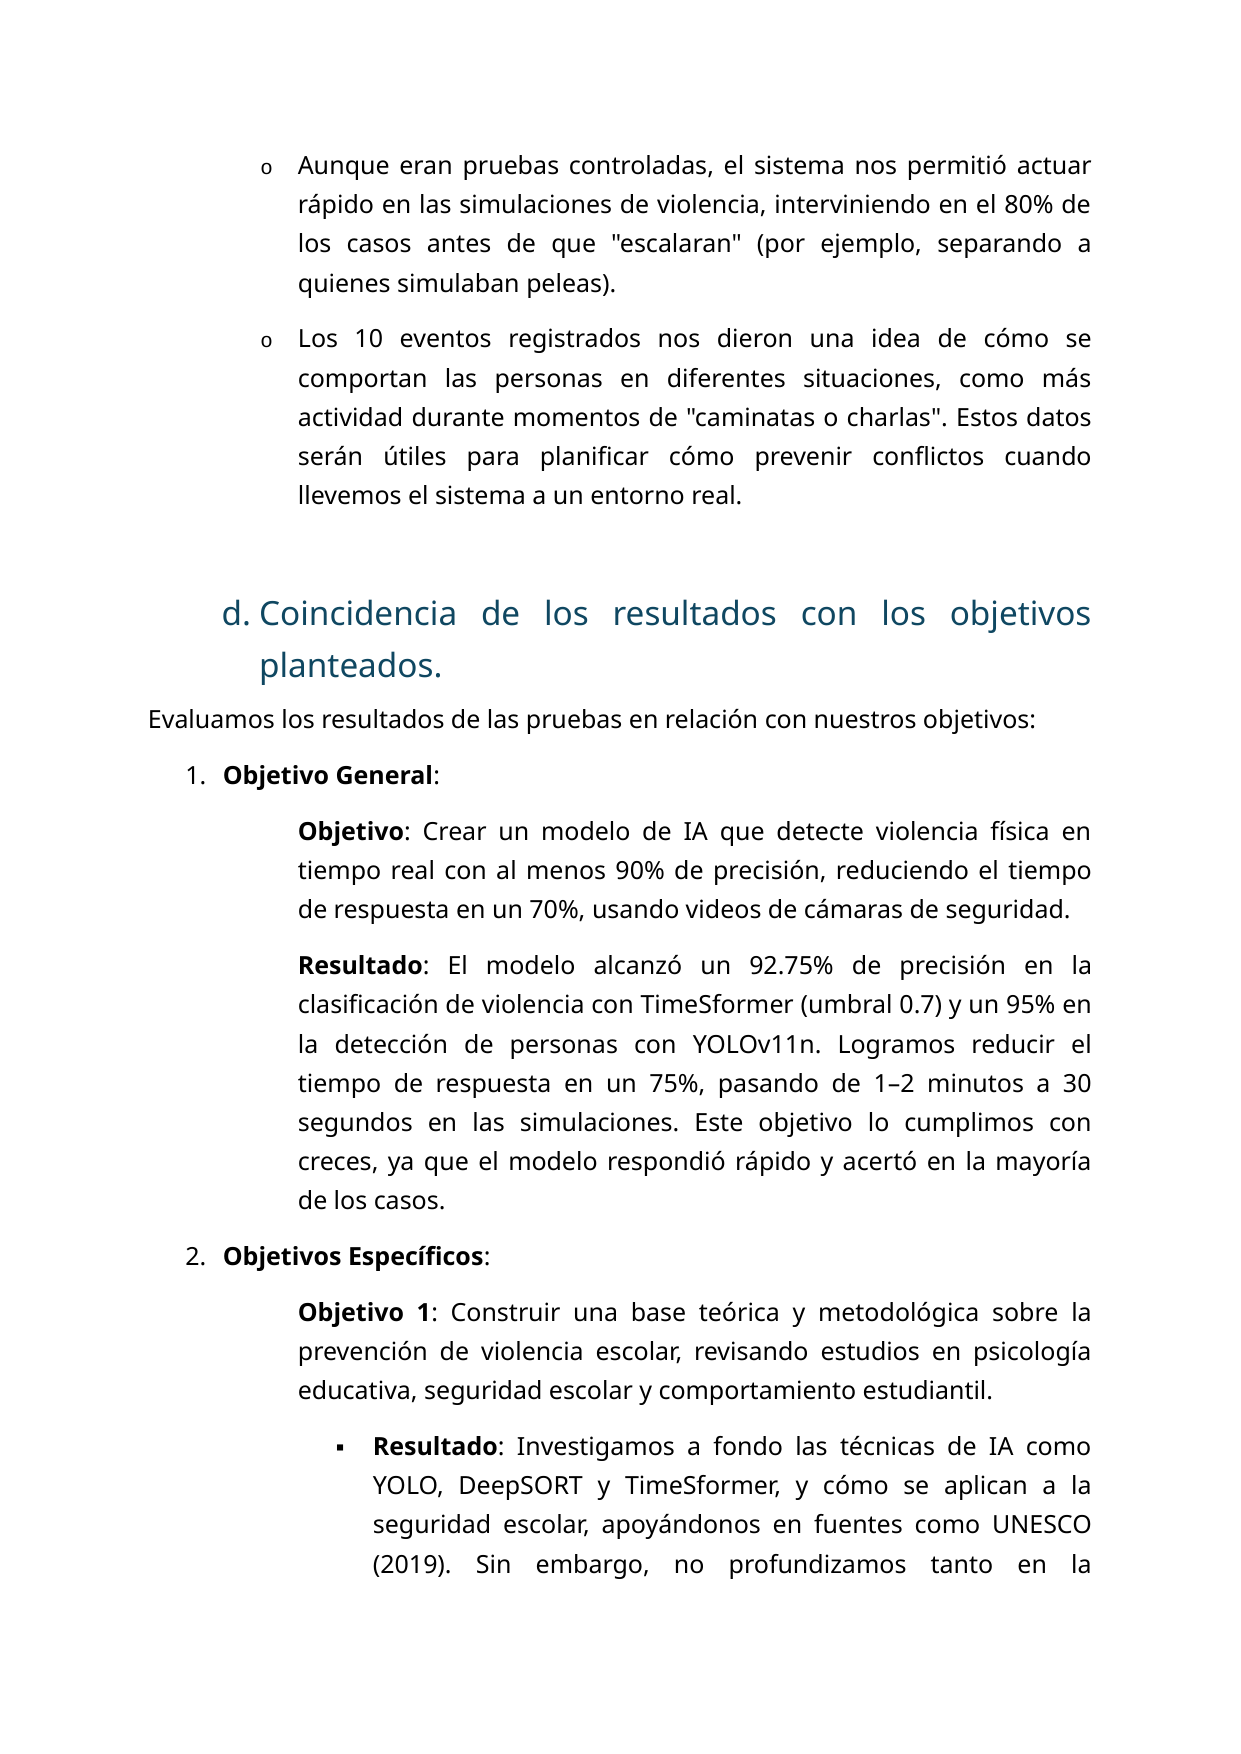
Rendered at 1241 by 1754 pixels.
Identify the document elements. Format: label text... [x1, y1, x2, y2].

text Resultado: El modelo alcanzó un 92.75% de precisión en la clasificación de violencia con TimeSformer (umbral 0.7) y un 95% en la detección de personas con YOLOv11n. Logramos reducir el tiempo de respuesta en un 75%, pasando de 1–2 minutos a 30 segundos en las simulaciones. Este objetivo lo cumplimos con creces, ya que el modelo respondió rápido y acertó en la mayoría de los casos. [298, 948, 1092, 1217]
text Evaluamos los resultados de las pruebas en relación con nuestros objetivos: [148, 702, 1092, 736]
list Objetivos Específicos: [185, 1239, 1092, 1273]
list Aunque eran pruebas controladas, el sistema nos permitió actuar rápido en las simulaciones de violencia, interviniendo en el 80% de los casos antes de que "escalaran" (por ejemplo, separando a quienes simulaban peleas). [260, 148, 1092, 299]
text Objetivo: Crear un modelo de IA que detecte violencia física en tiempo real con al menos 90% de precisión, reduciendo el tiempo de respuesta en un 70%, usando videos de cámaras de seguridad. [298, 814, 1092, 926]
subtitle Coincidencia de los resultados con los objetivos planteados. [221, 589, 1092, 687]
list Los 10 eventos registrados nos dieron una idea de cómo se comportan las personas en diferentes situaciones, como más actividad durante momentos de "caminatas o charlas". Estos datos serán útiles para planificar cómo prevenir conflictos cuando llevemos el sistema a un entorno real. [260, 321, 1092, 512]
text Objetivo 1: Construir una base teórica y metodológica sobre la prevención de violencia escolar, revisando estudios en psicología educativa, seguridad escolar y comportamiento estudiantil. [298, 1294, 1092, 1407]
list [335, 1429, 1092, 1580]
list Objetivo General: [185, 758, 1092, 792]
